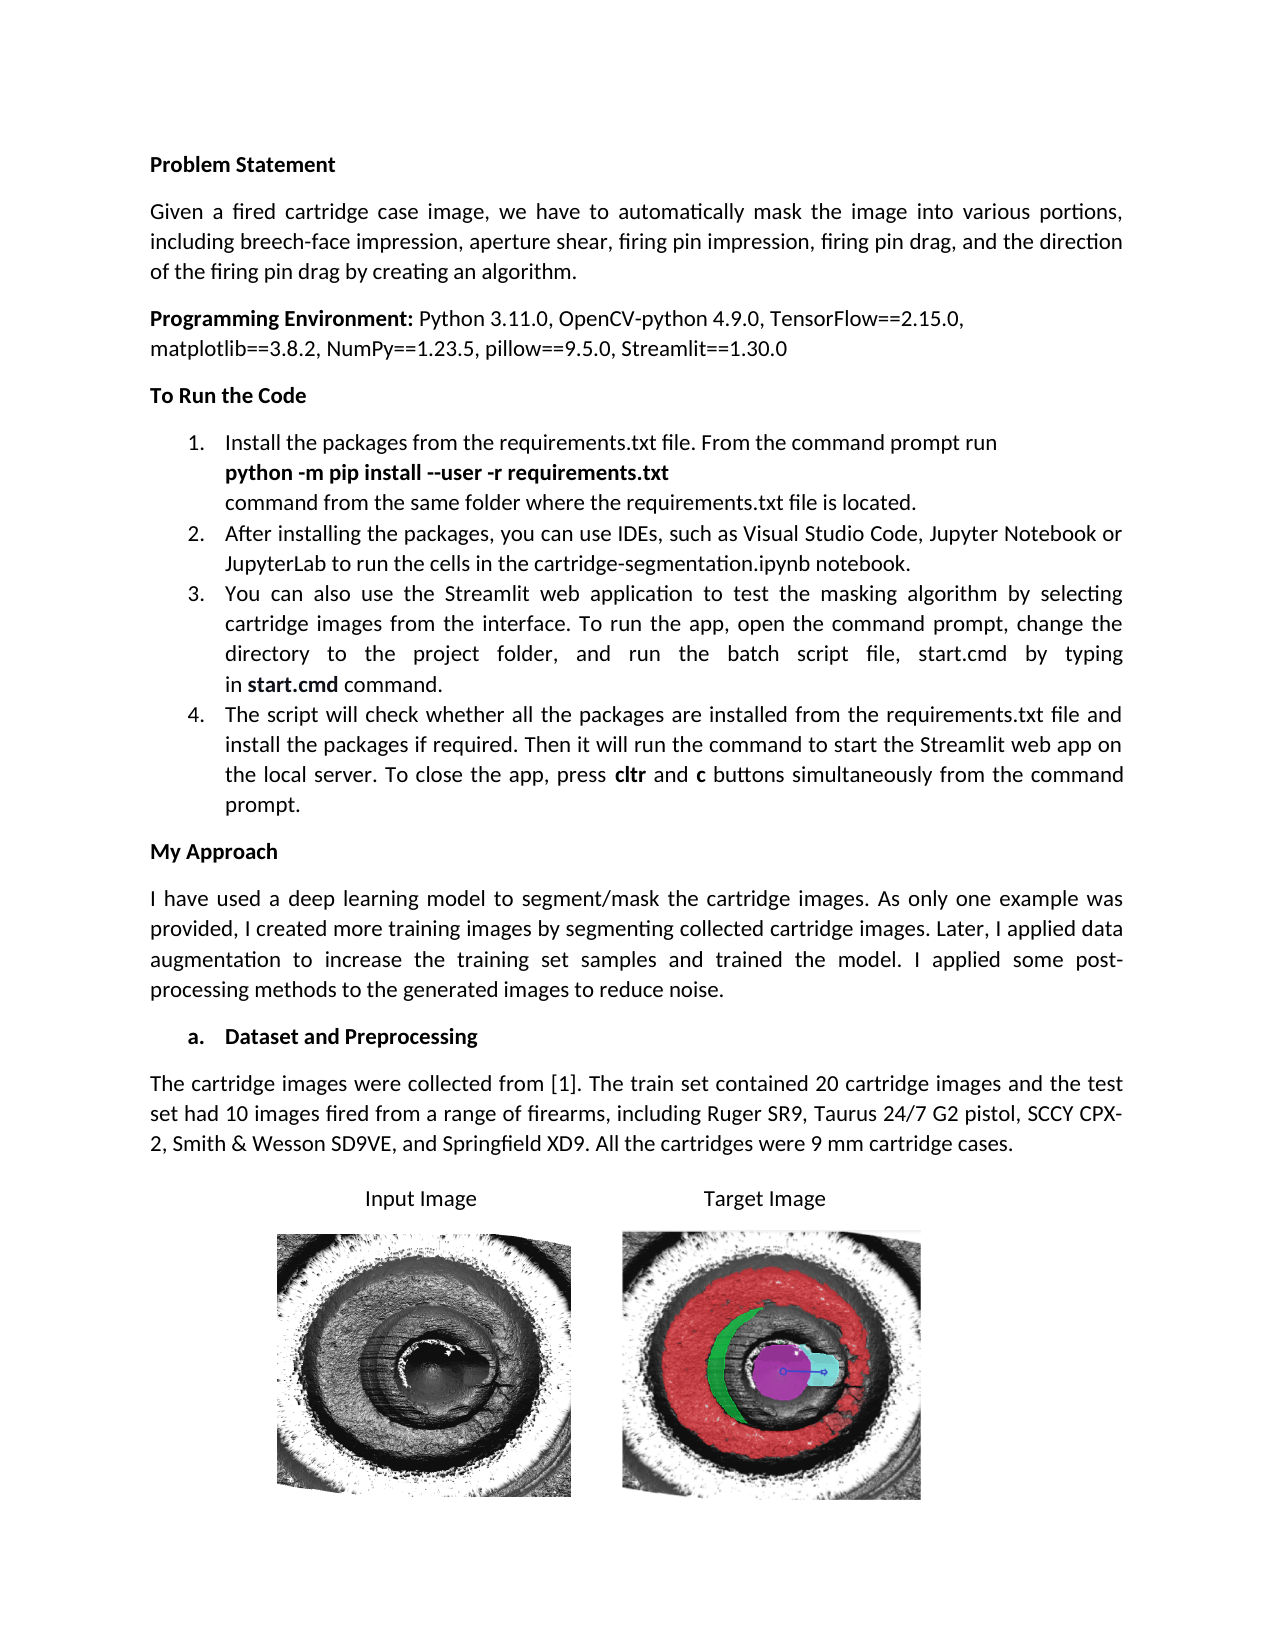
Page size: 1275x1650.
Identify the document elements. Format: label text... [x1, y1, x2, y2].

text Given a fired cartridge case image, we have to automatically mask the image into various portions, including breech-face impression, aperture shear, firing pin impression, firing pin drag, and the direction of the firing pin drag by creating an algorithm. [150, 197, 1125, 285]
text Problem Statement [150, 150, 1125, 178]
list The script will check whether all the packages are installed from the requirements.txt file and install the packages if required. Then it will run the command to start the Streamlit web app on the local server. To close the app, press cltr and c buttons simultaneously from the command prompt. [187, 700, 1125, 819]
list command from the same folder where the requirements.txt file is located. [225, 488, 1125, 517]
list Install the packages from the requirements.txt file. From the command prompt run [187, 428, 1125, 456]
picture [621, 1230, 921, 1500]
text The cartridge images were collected from [1]. The train set contained 20 cartridge images and the test set had 10 images fired from a range of firearms, including Ruger SR9, Taurus 24/7 G2 pistol, SCCY CPX-2, Smith & Wesson SD9VE, and Springfield XD9. All the cartridges were 9 mm cartridge cases. [150, 1069, 1125, 1157]
list After installing the packages, you can use IDEs, such as Visual Studio Code, Jupyter Notebook or JupyterLab to run the cells in the cartridge-segmentation.ipynb notebook. [187, 519, 1125, 577]
list Dataset and Preprocessing [187, 1022, 1125, 1050]
text Programming Environment: Python 3.11.0, OpenCV-python 4.9.0, TensorFlow==2.15.0, matplotlib==3.8.2, NumPy==1.23.5, pillow==9.5.0, Streamlit==1.30.0 [150, 304, 1125, 362]
list You can also use the Streamlit web application to test the masking algorithm by selecting cartridge images from the interface. To run the app, open the command prompt, change the directory to the project folder, and run the batch script file, start.cmd by typing in start.cmd command. [187, 579, 1125, 698]
text To Run the Code [150, 381, 1125, 409]
picture [273, 1230, 573, 1499]
text I have used a deep learning model to segment/mask the cartridge images. As only one example was provided, I created more training images by segmenting collected cartridge images. Later, I applied data augmentation to increase the training set samples and trained the model. I applied some post-processing methods to the generated images to reduce noise. [150, 884, 1125, 1003]
text My Approach [150, 837, 1125, 866]
list python -m pip install --user -r requirements.txt [225, 458, 1125, 486]
